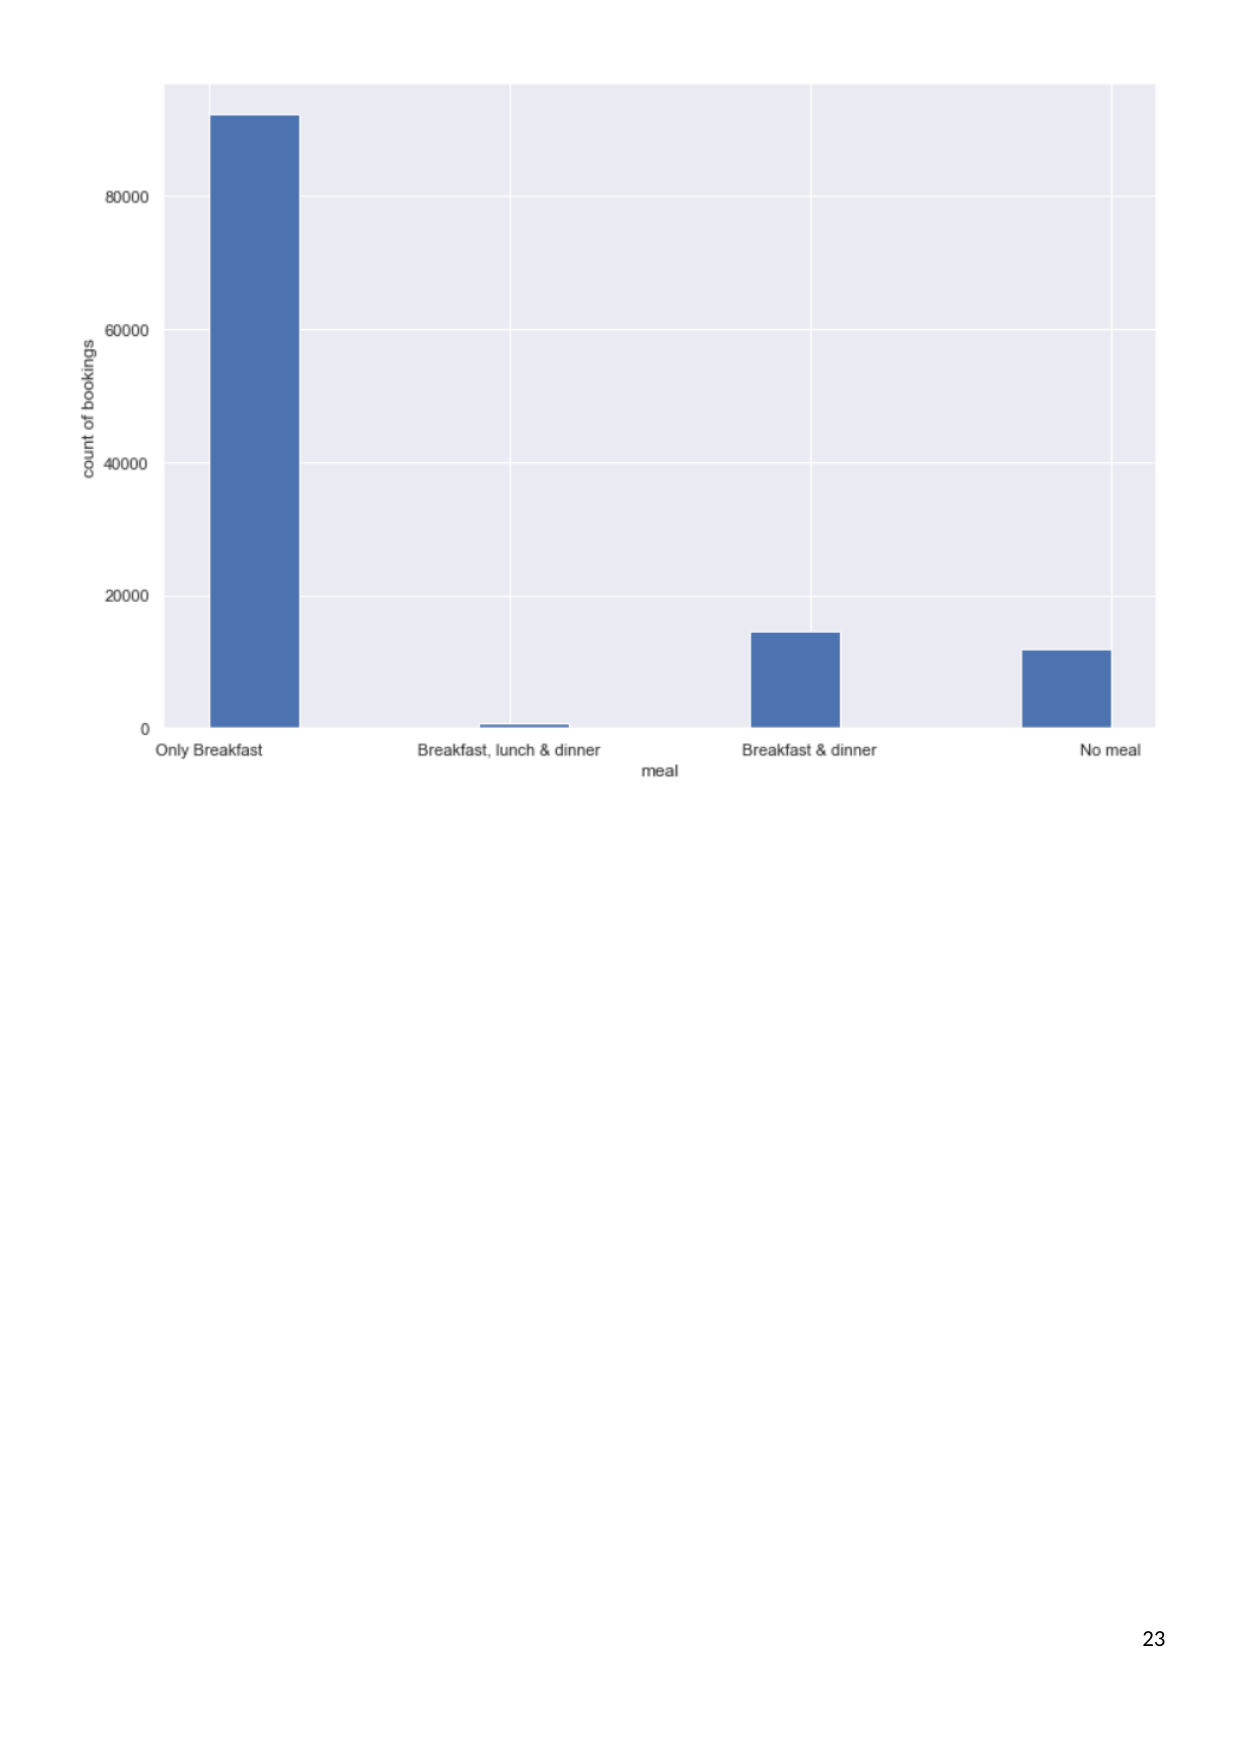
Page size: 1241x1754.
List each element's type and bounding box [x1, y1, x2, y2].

picture [75, 75, 1166, 786]
